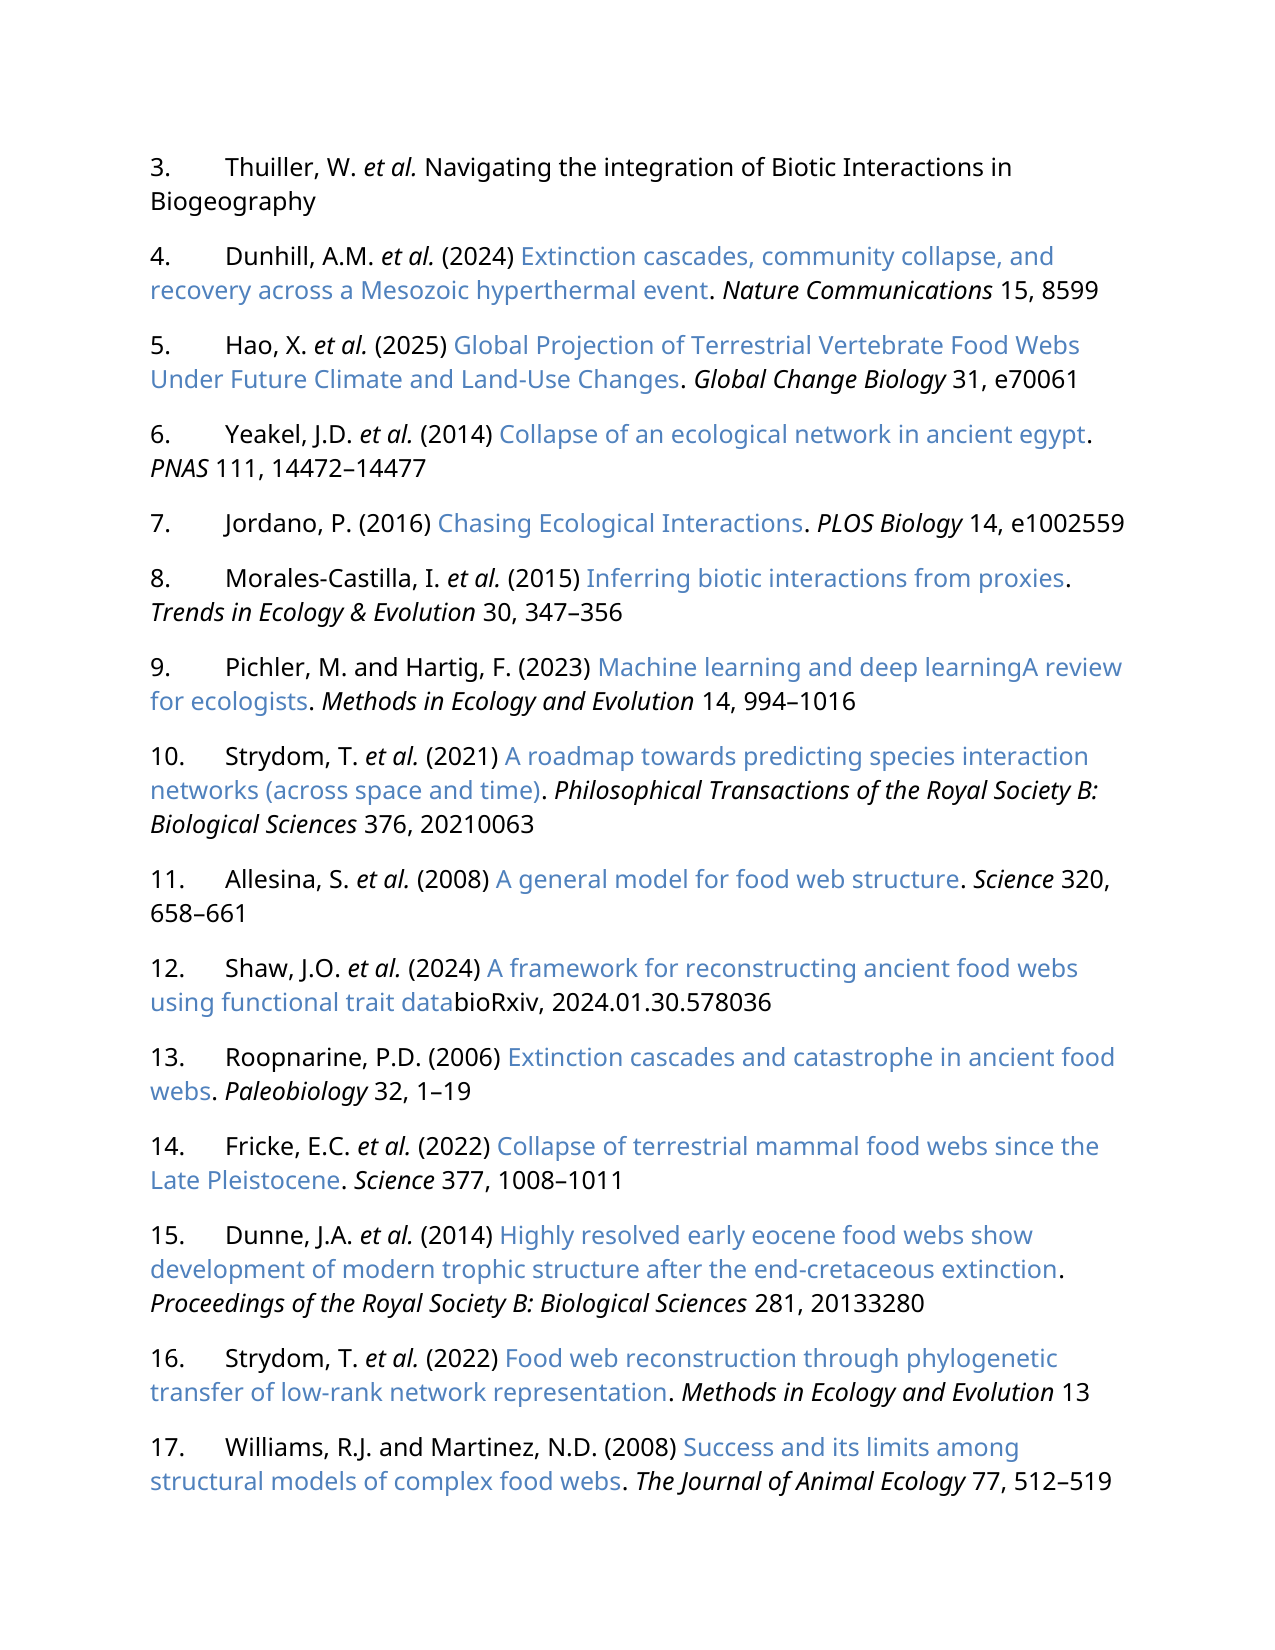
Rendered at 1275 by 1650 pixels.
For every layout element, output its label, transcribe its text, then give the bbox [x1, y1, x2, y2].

text 7. Jordano, P. (2016) Chasing Ecological Interactions. PLOS Biology 14, e1002559 [150, 506, 1125, 540]
text 10. Strydom, T. et al. (2021) A roadmap towards predicting species interaction networks (across space and time). Philosophical Transactions of the Royal Society B: Biological Sciences 376, 20210063 [150, 739, 1125, 841]
text 14. Fricke, E.C. et al. (2022) Collapse of terrestrial mammal food webs since the Late Pleistocene. Science 377, 1008–1011 [150, 1128, 1125, 1197]
text 15. Dunne, J.A. et al. (2014) Highly resolved early eocene food webs show development of modern trophic structure after the end-cretaceous extinction. Proceedings of the Royal Society B: Biological Sciences 281, 20133280 [150, 1217, 1125, 1320]
text 12. Shaw, J.O. et al. (2024) A framework for reconstructing ancient food webs using functional trait databioRxiv, 2024.01.30.578036 [150, 951, 1125, 1019]
text 3. Thuiller, W. et al. Navigating the integration of Biotic Interactions in Biogeography [150, 150, 1125, 218]
text 13. Roopnarine, P.D. (2006) Extinction cascades and catastrophe in ancient food webs. Paleobiology 32, 1–19 [150, 1039, 1125, 1108]
text 17. Williams, R.J. and Martinez, N.D. (2008) Success and its limits among structural models of complex food webs. The Journal of Animal Ecology 77, 512–519 [150, 1429, 1125, 1498]
text 6. Yeakel, J.D. et al. (2014) Collapse of an ecological network in ancient egypt. PNAS 111, 14472–14477 [150, 417, 1125, 485]
text 16. Strydom, T. et al. (2022) Food web reconstruction through phylogenetic transfer of low-rank network representation. Methods in Ecology and Evolution 13 [150, 1341, 1125, 1409]
text 8. Morales-Castilla, I. et al. (2015) Inferring biotic interactions from proxies. Trends in Ecology & Evolution 30, 347–356 [150, 561, 1125, 629]
text 9. Pichler, M. and Hartig, F. (2023) Machine learning and deep learningA review for ecologists. Methods in Ecology and Evolution 14, 994–1016 [150, 650, 1125, 718]
text 4. Dunhill, A.M. et al. (2024) Extinction cascades, community collapse, and recovery across a Mesozoic hyperthermal event. Nature Communications 15, 8599 [150, 239, 1125, 307]
text 11. Allesina, S. et al. (2008) A general model for food web structure. Science 320, 658–661 [150, 862, 1125, 930]
text 5. Hao, X. et al. (2025) Global Projection of Terrestrial Vertebrate Food Webs Under Future Climate and Land-Use Changes. Global Change Biology 31, e70061 [150, 328, 1125, 396]
